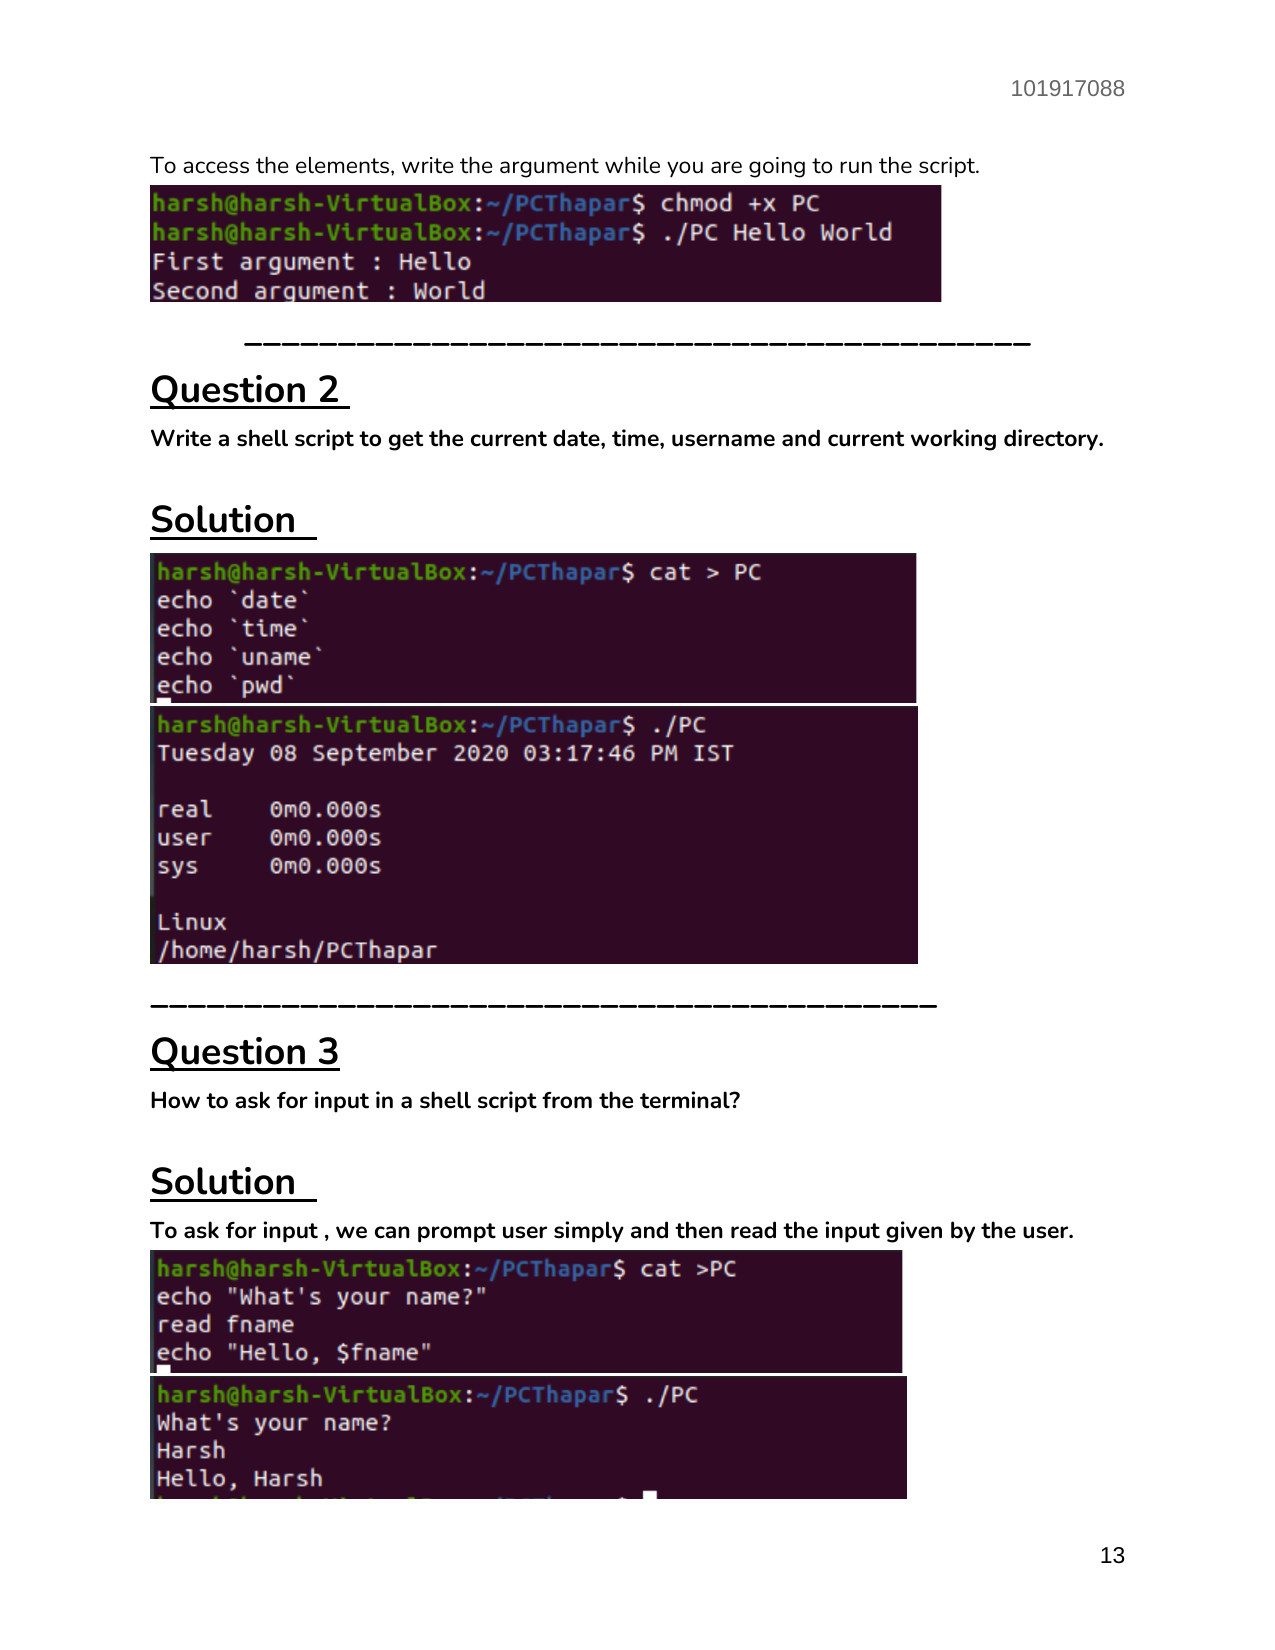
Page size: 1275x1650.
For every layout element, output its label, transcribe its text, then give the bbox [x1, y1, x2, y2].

text Question 3 [150, 1026, 1125, 1077]
picture [150, 706, 918, 964]
text Question 2 [150, 364, 1125, 416]
text __________________________________________ [150, 967, 1125, 1018]
picture [150, 1376, 907, 1499]
text How to ask for input in a shell script from the terminal? [150, 1085, 1125, 1116]
text __________________________________________ [150, 306, 1125, 357]
text Write a shell script to get the current date, time, username and current working directory. [150, 423, 1125, 454]
picture [150, 1250, 903, 1373]
picture [150, 553, 917, 703]
text Solution [150, 1157, 1125, 1208]
text Solution [150, 495, 1125, 546]
picture [150, 185, 942, 302]
